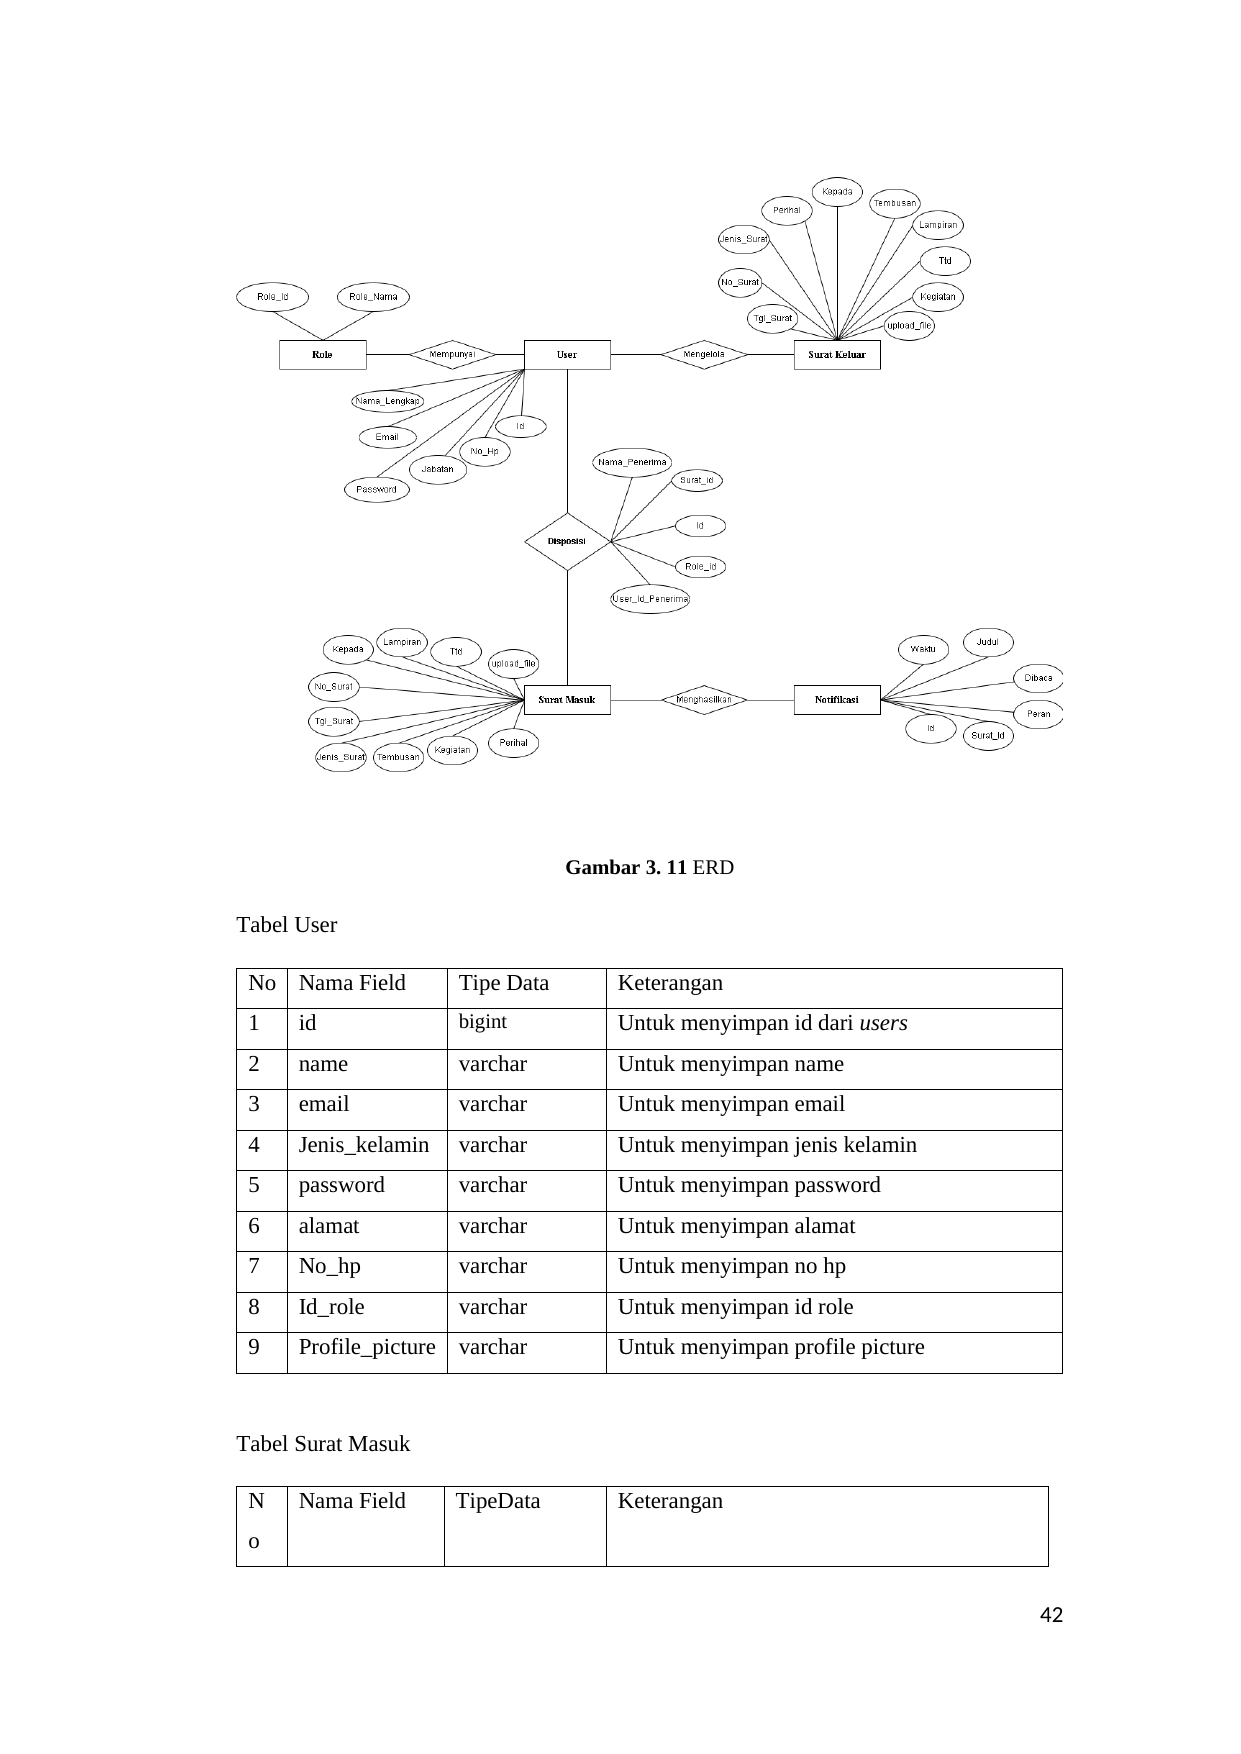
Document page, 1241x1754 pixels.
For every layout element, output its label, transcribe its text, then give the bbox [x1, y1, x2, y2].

table_cell 2 [237, 1050, 287, 1089]
table_cell Untuk menyimpan jenis kelamin [607, 1131, 1062, 1170]
table_cell varchar [448, 1333, 606, 1373]
table_cell varchar [448, 1252, 606, 1292]
table_cell varchar [448, 1131, 606, 1170]
text Gambar 3. 11 ERD [236, 854, 1063, 879]
table_cell Untuk menyimpan email [607, 1090, 1062, 1130]
table_cell Untuk menyimpan password [607, 1171, 1062, 1211]
table_header Nama Field [288, 969, 447, 1008]
table_cell Untuk menyimpan alamat [607, 1212, 1062, 1251]
table_cell email [288, 1090, 447, 1130]
table_header TipeData [445, 1487, 606, 1566]
table_cell No_hp [288, 1252, 447, 1292]
table_header No [237, 969, 287, 1008]
table_cell 3 [237, 1090, 287, 1130]
table_cell Untuk menyimpan profile picture [607, 1333, 1062, 1373]
table_header Tipe Data [448, 969, 606, 1008]
table_header Keterangan [607, 969, 1062, 1008]
table_cell 5 [237, 1171, 287, 1211]
table_cell name [288, 1050, 447, 1089]
table_cell varchar [448, 1293, 606, 1332]
table_cell 4 [237, 1131, 287, 1170]
table_cell Untuk menyimpan id role [607, 1293, 1062, 1332]
table_header No [237, 1487, 287, 1566]
text Tabel User [236, 911, 1063, 938]
table_cell alamat [288, 1212, 447, 1251]
table_cell varchar [448, 1090, 606, 1130]
text Tabel Surat Masuk [236, 1430, 1063, 1456]
table_cell 8 [237, 1293, 287, 1332]
table_cell varchar [448, 1050, 606, 1089]
table_header Nama Field [288, 1487, 444, 1566]
table_cell Untuk menyimpan id dari users [607, 1009, 1062, 1049]
table_cell 9 [237, 1333, 287, 1373]
table_cell Untuk menyimpan name [607, 1050, 1062, 1089]
table_cell id [288, 1009, 447, 1049]
table_cell 7 [237, 1252, 287, 1292]
table_cell 1 [237, 1009, 287, 1049]
picture [236, 177, 1063, 772]
table_cell 6 [237, 1212, 287, 1251]
table_cell Id_role [288, 1293, 447, 1332]
table_cell varchar [448, 1171, 606, 1211]
table_cell Profile_picture [288, 1333, 447, 1373]
table_cell bigint [448, 1009, 606, 1049]
table_cell varchar [448, 1212, 606, 1251]
table_cell Jenis_kelamin [288, 1131, 447, 1170]
table_cell password [288, 1171, 447, 1211]
table_cell Untuk menyimpan no hp [607, 1252, 1062, 1292]
table_header Keterangan [607, 1487, 1048, 1566]
